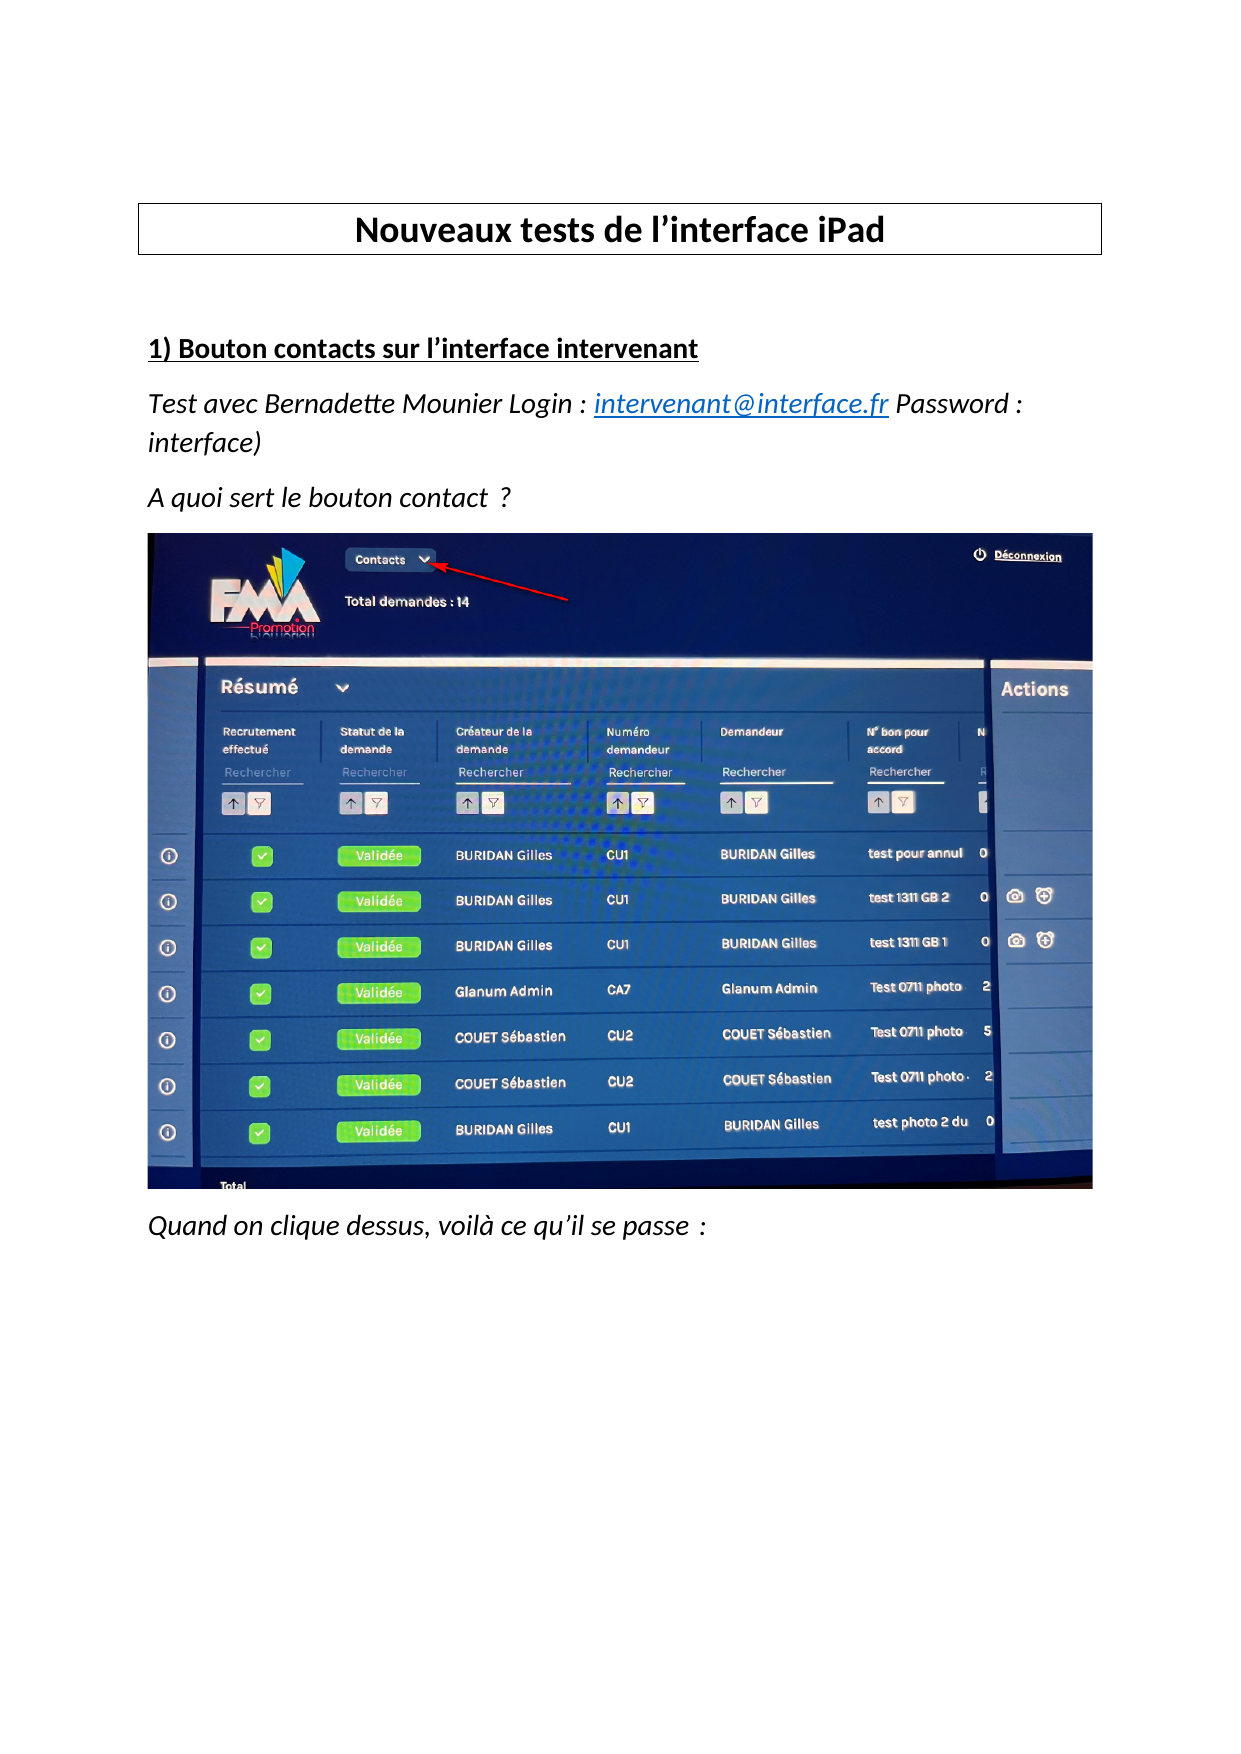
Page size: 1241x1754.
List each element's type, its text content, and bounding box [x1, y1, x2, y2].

text 1) Bouton contacts sur l’interface intervenant [148, 330, 1093, 366]
text Test avec Bernadette Mounier Login : intervenant@interface.fr Password : interface) [148, 385, 1093, 459]
text Quand on clique dessus, voilà ce qu’il se passe : [148, 1207, 1093, 1243]
text Nouveaux tests de l’interface iPad [139, 204, 1101, 254]
text A quoi sert le bouton contact ? [148, 479, 1093, 514]
picture [147, 533, 1093, 1189]
